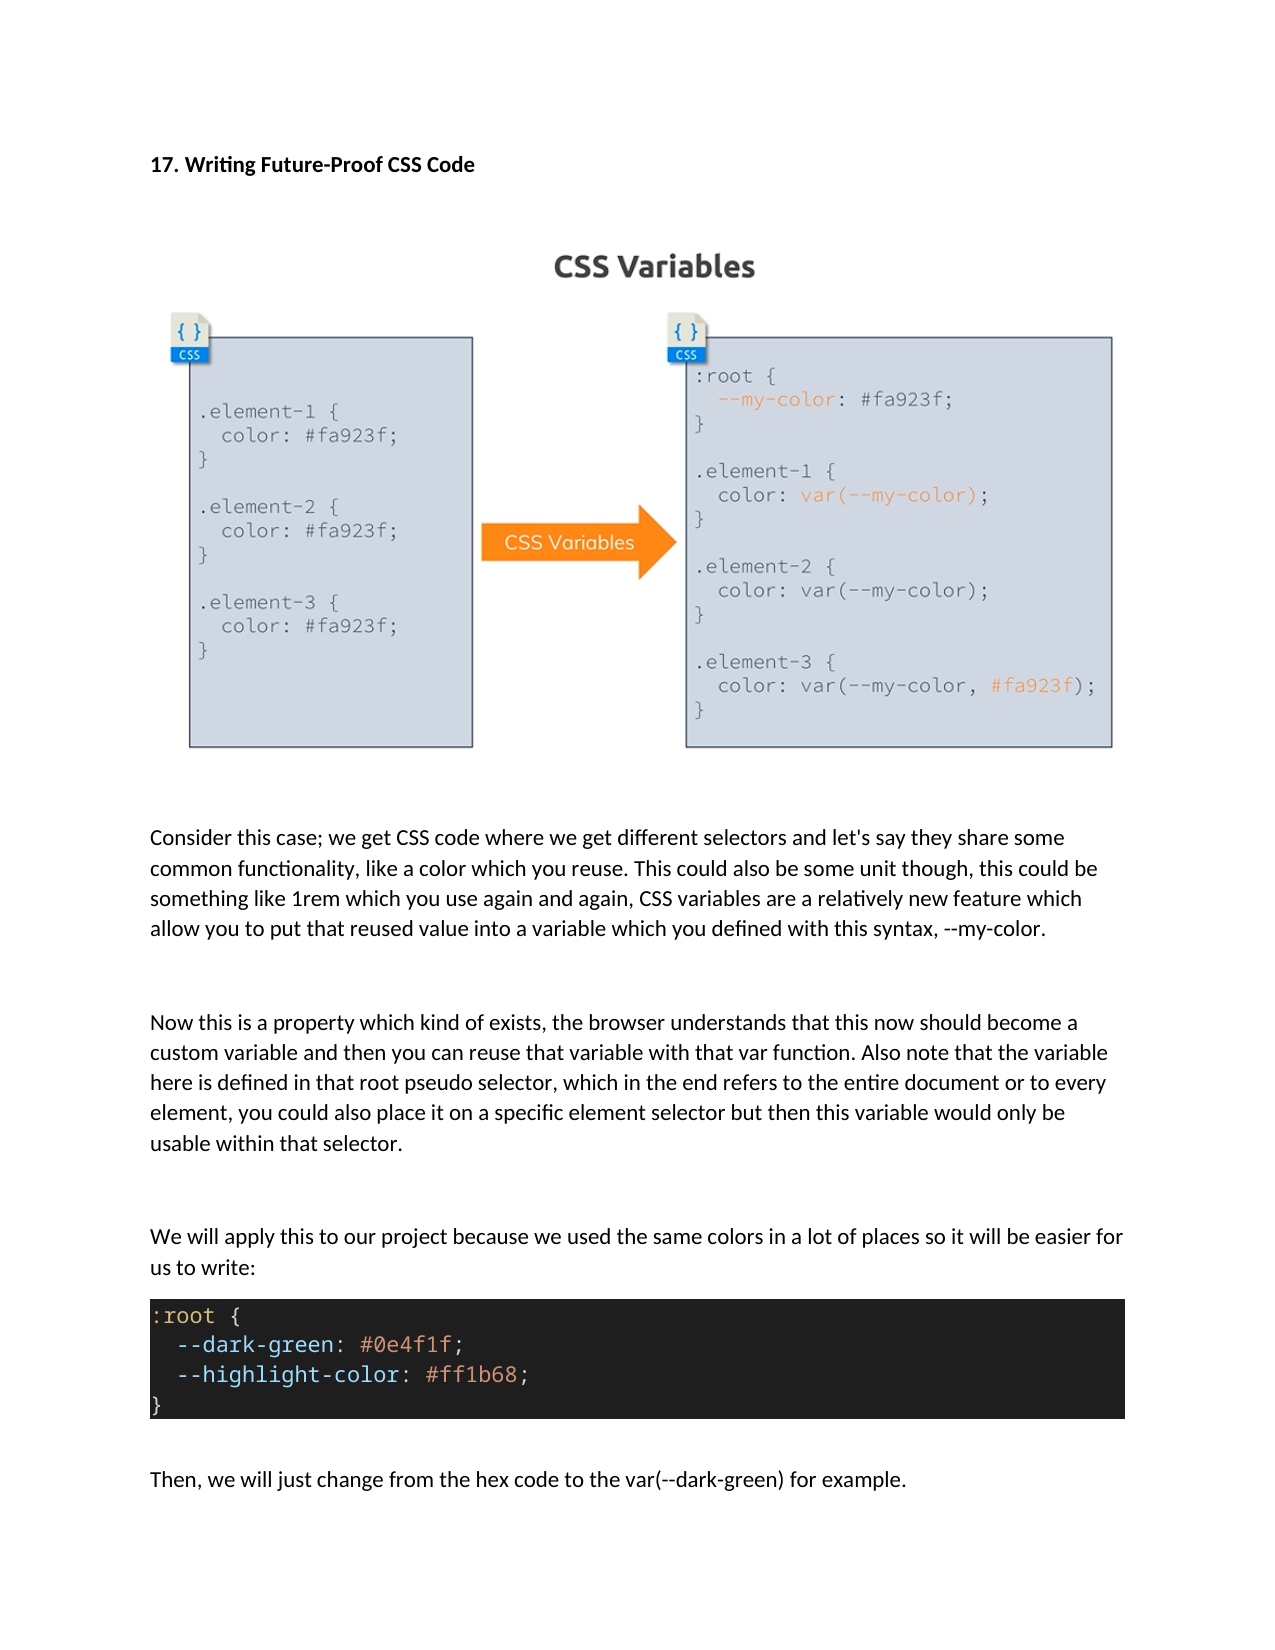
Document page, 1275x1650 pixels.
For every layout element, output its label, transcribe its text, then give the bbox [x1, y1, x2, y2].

text --dark-green: #0e4f1f; [150, 1329, 1125, 1359]
picture [150, 243, 1125, 758]
text Consider this case; we get CSS code where we get different selectors and let's say they share some common functionality, like a color which you reuse. This could also be some unit though, this could be something like 1rem which you use again and again, CSS variables are a relatively new feature which allow you to put that reused value into a variable which you defined with this syntax, --my-color. [150, 823, 1125, 942]
text } [150, 1389, 1125, 1419]
text :root { [150, 1299, 1125, 1329]
text Now this is a property which kind of exists, the browser understands that this now should become a custom variable and then you can reuse that variable with that var function. Also note that the variable here is defined in that root pseudo selector, which in the end refers to the entire document or to every element, you could also place it on a specific element selector but then this variable would only be usable within that selector. [150, 1008, 1125, 1157]
text 17. Writing Future-Proof CSS Code [150, 150, 1125, 178]
text Then, we will just change from the hex code to the var(--dark-green) for example. [150, 1466, 1125, 1494]
text --highlight-color: #ff1b68; [150, 1359, 1125, 1389]
text We will apply this to our project because we used the same colors in a lot of places so it will be easier for us to write: [150, 1222, 1125, 1281]
